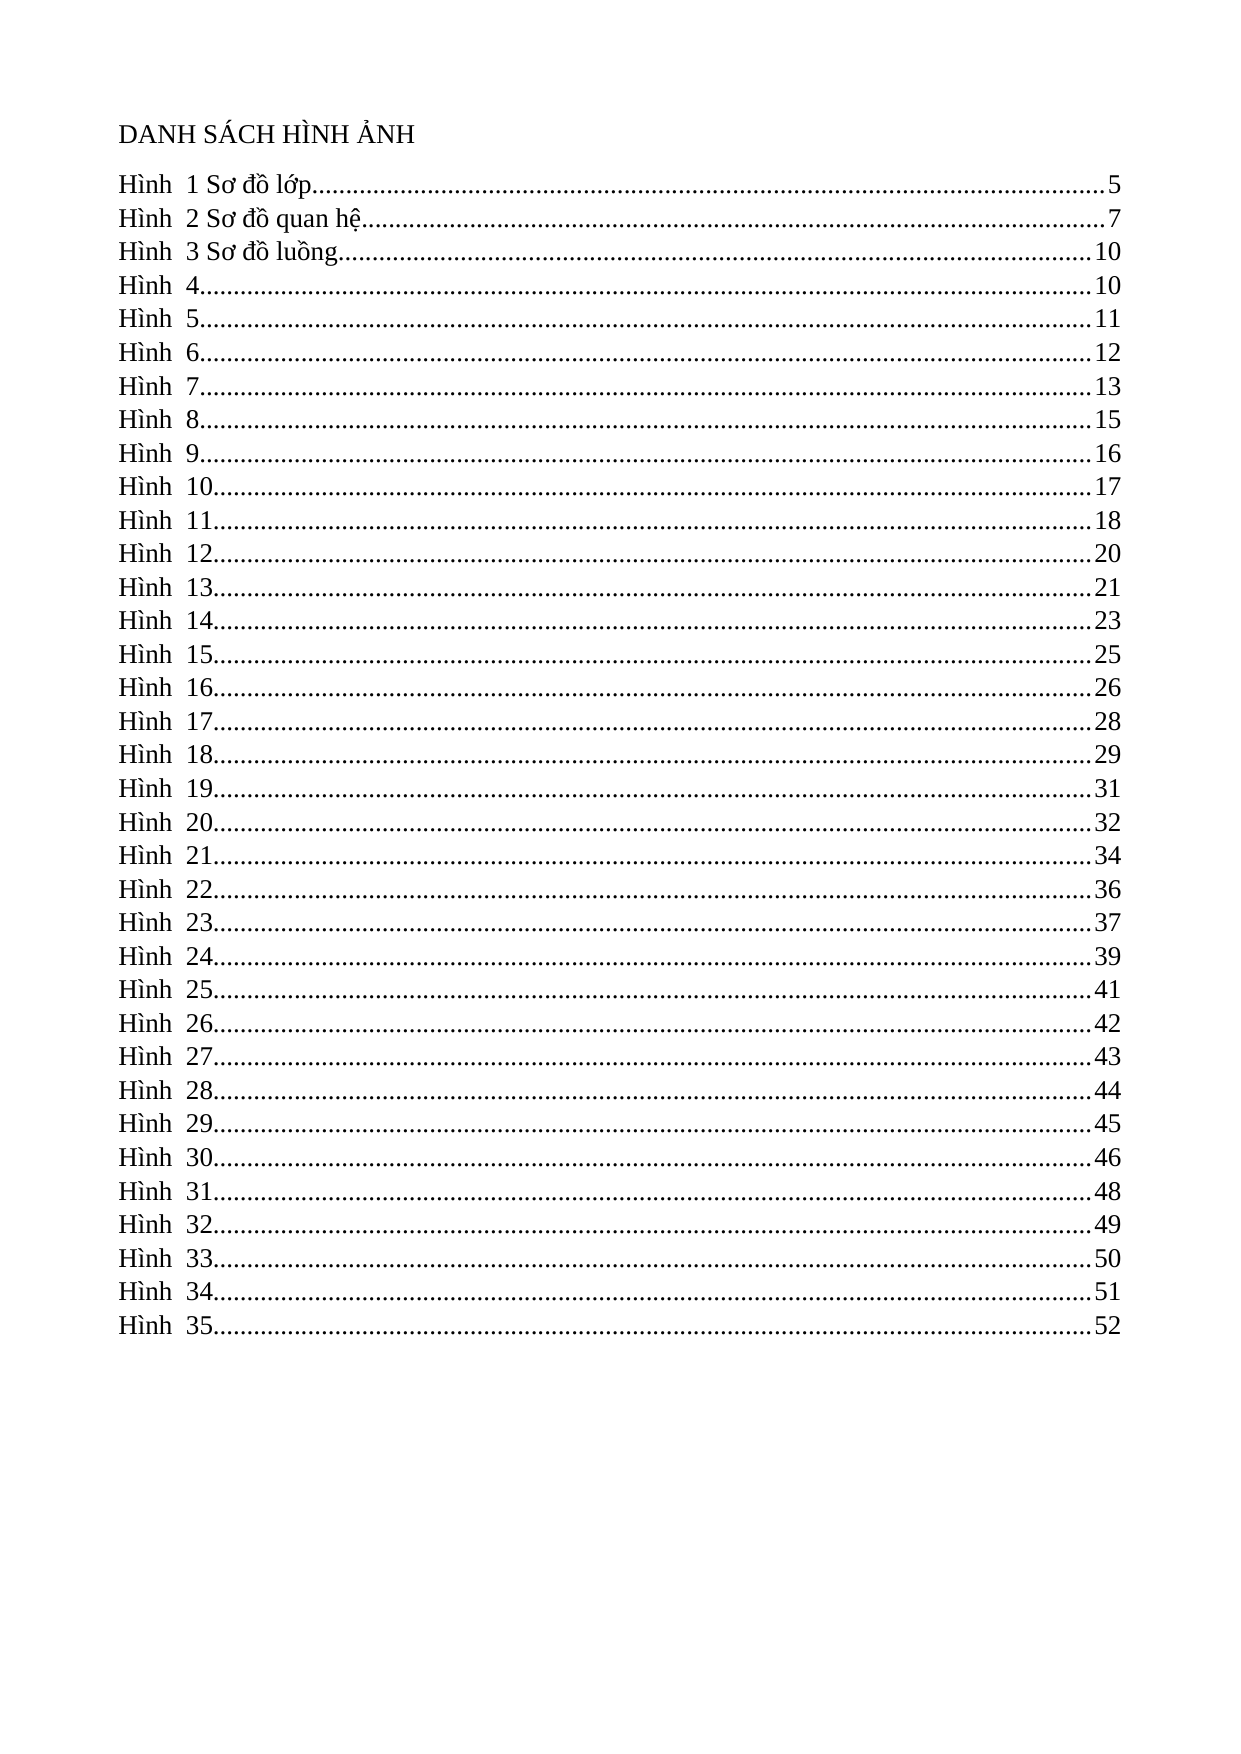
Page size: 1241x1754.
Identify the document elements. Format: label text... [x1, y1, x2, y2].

text Hình 32 49 [118, 1208, 1122, 1239]
text Hình 13 21 [118, 571, 1122, 602]
text Hình 7 13 [118, 369, 1122, 401]
text Hình 5 11 [118, 302, 1122, 334]
text Hình 20 32 [118, 806, 1122, 837]
text Hình 4 10 [118, 269, 1122, 300]
text Hình 18 29 [118, 738, 1122, 770]
text Hình 35 52 [118, 1309, 1122, 1340]
text Hình 25 41 [118, 973, 1122, 1004]
text Hình 11 18 [118, 504, 1122, 535]
text Hình 14 23 [118, 604, 1122, 636]
text DANH SÁCH HÌNH ẢNH [118, 118, 1122, 149]
text Hình 19 31 [118, 772, 1122, 803]
text Hình 6 12 [118, 336, 1122, 367]
text Hình 12 20 [118, 537, 1122, 568]
text Hình 28 44 [118, 1074, 1122, 1105]
text Hình 1 Sơ đồ lớp 5 [118, 168, 1122, 199]
text Hình 26 42 [118, 1007, 1122, 1038]
text Hình 16 26 [118, 671, 1122, 703]
text Hình 2 Sơ đồ quan hệ 7 [118, 202, 1122, 233]
text Hình 34 51 [118, 1275, 1122, 1306]
text Hình 10 17 [118, 470, 1122, 501]
text Hình 33 50 [118, 1242, 1122, 1273]
text Hình 21 34 [118, 839, 1122, 870]
text Hình 31 48 [118, 1174, 1122, 1206]
text Hình 15 25 [118, 638, 1122, 669]
text Hình 24 39 [118, 940, 1122, 971]
text Hình 23 37 [118, 906, 1122, 937]
text Hình 9 16 [118, 437, 1122, 468]
text Hình 8 15 [118, 403, 1122, 434]
text Hình 29 45 [118, 1107, 1122, 1139]
text Hình 30 46 [118, 1141, 1122, 1172]
text Hình 27 43 [118, 1040, 1122, 1072]
text Hình 22 36 [118, 873, 1122, 904]
text Hình 17 28 [118, 705, 1122, 736]
text Hình 3 Sơ đồ luồng 10 [118, 235, 1122, 267]
